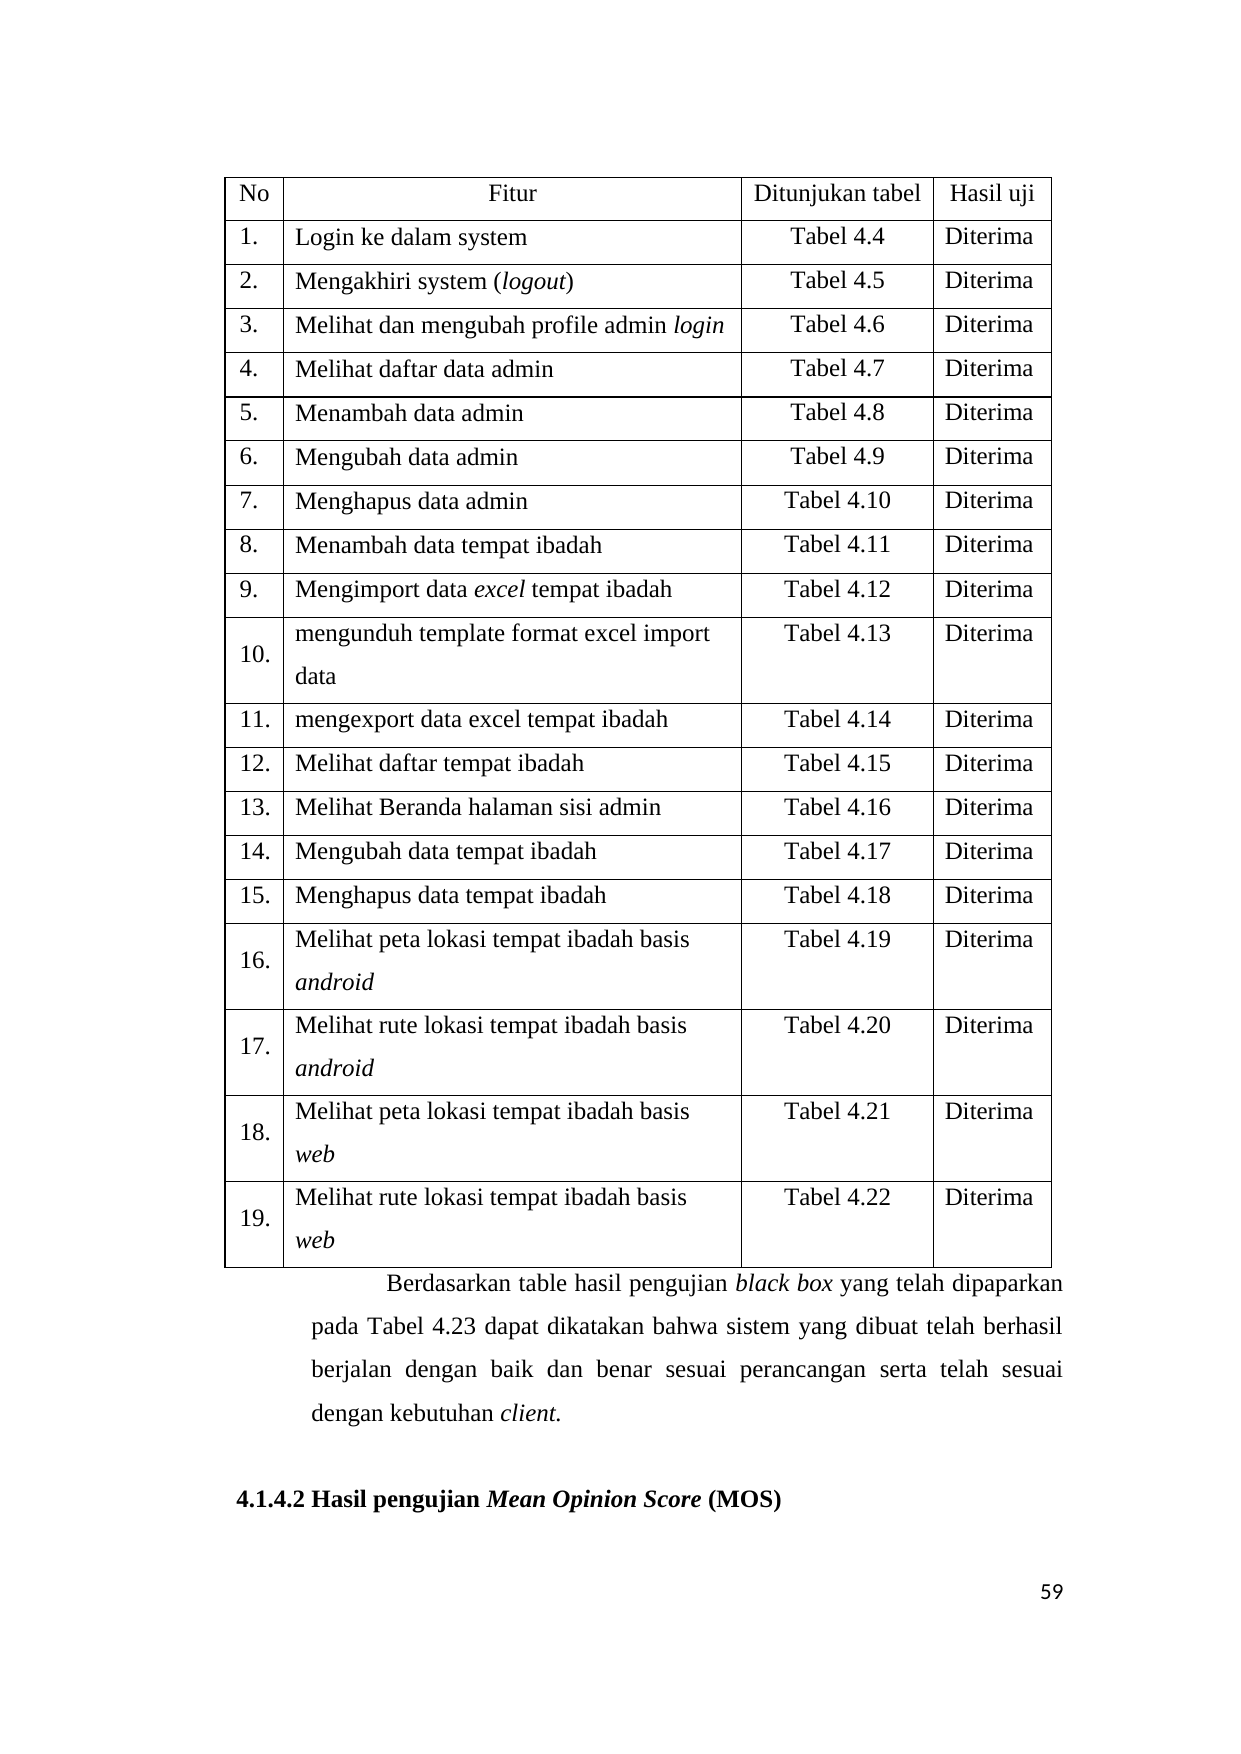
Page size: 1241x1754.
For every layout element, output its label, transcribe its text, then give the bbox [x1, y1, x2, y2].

table_cell [226, 398, 283, 440]
table_cell Diterima [934, 1096, 1051, 1181]
table_cell [226, 836, 283, 879]
table_cell Tabel 4.18 [742, 880, 933, 923]
table_cell Menghapus data admin [284, 486, 741, 528]
table_cell Diterima [934, 836, 1051, 879]
table_cell Melihat dan mengubah profile admin login [284, 309, 741, 352]
table_cell Diterima [934, 1010, 1051, 1095]
table_cell Diterima [934, 530, 1051, 573]
table_cell Melihat Beranda halaman sisi admin [284, 792, 741, 835]
table_cell Menambah data tempat ibadah [284, 530, 741, 573]
table_cell Tabel 4.19 [742, 924, 933, 1009]
table_cell Login ke dalam system [284, 221, 741, 264]
table_header Fitur [284, 178, 741, 220]
table_cell Tabel 4.11 [742, 530, 933, 573]
table_cell Tabel 4.8 [742, 398, 933, 440]
table_cell [226, 880, 283, 923]
table_cell Melihat peta lokasi tempat ibadah basis web [284, 1096, 741, 1181]
table_cell [226, 704, 283, 747]
table_cell Mengakhiri system (logout) [284, 265, 741, 308]
table_cell Melihat daftar tempat ibadah [284, 748, 741, 791]
table_cell mengunduh template format excel import data [284, 618, 741, 703]
table_header Ditunjukan tabel [742, 178, 933, 220]
table_cell Tabel 4.22 [742, 1182, 933, 1267]
table_cell [226, 574, 283, 617]
table_cell [226, 748, 283, 791]
table_cell Tabel 4.6 [742, 309, 933, 352]
table_cell [226, 441, 283, 484]
text Berdasarkan table hasil pengujian black box yang telah dipaparkan pada Tabel 4.23 dapat dikatakan bahwa sistem yang dibuat telah berhasil berjalan dengan baik dan benar sesuai perancangan serta telah sesuai dengan kebutuhan client. [311, 1268, 1063, 1426]
table_cell [226, 353, 283, 396]
table_cell Tabel 4.21 [742, 1096, 933, 1181]
table_header Hasil uji [934, 178, 1051, 220]
table_cell Tabel 4.13 [742, 618, 933, 703]
table_cell [226, 1096, 283, 1181]
table_cell Menghapus data tempat ibadah [284, 880, 741, 923]
table_cell Diterima [934, 618, 1051, 703]
table_cell Tabel 4.5 [742, 265, 933, 308]
table_header No [226, 178, 283, 220]
table_cell Diterima [934, 792, 1051, 835]
table_cell [226, 309, 283, 352]
table_cell Tabel 4.4 [742, 221, 933, 264]
table_cell Diterima [934, 486, 1051, 528]
table_cell Diterima [934, 265, 1051, 308]
table_cell Tabel 4.15 [742, 748, 933, 791]
table_cell Tabel 4.16 [742, 792, 933, 835]
table_cell [226, 924, 283, 1009]
table_cell Mengubah data admin [284, 441, 741, 484]
table_cell Diterima [934, 1182, 1051, 1267]
table_cell [226, 618, 283, 703]
table_cell Tabel 4.12 [742, 574, 933, 617]
table_cell [226, 221, 283, 264]
table_cell Melihat rute lokasi tempat ibadah basis android [284, 1010, 741, 1095]
table_cell Menambah data admin [284, 398, 741, 440]
table_cell Tabel 4.20 [742, 1010, 933, 1095]
table_cell mengexport data excel tempat ibadah [284, 704, 741, 747]
list Hasil pengujian Mean Opinion Score (MOS) [236, 1484, 1063, 1513]
table_cell [226, 486, 283, 528]
table_cell Tabel 4.7 [742, 353, 933, 396]
table_cell Diterima [934, 441, 1051, 484]
table_cell Diterima [934, 924, 1051, 1009]
table_cell Diterima [934, 748, 1051, 791]
table_cell Melihat peta lokasi tempat ibadah basis android [284, 924, 741, 1009]
table_cell Mengimport data excel tempat ibadah [284, 574, 741, 617]
table_cell Tabel 4.14 [742, 704, 933, 747]
table_cell Melihat rute lokasi tempat ibadah basis web [284, 1182, 741, 1267]
table_cell [226, 265, 283, 308]
table_cell Tabel 4.17 [742, 836, 933, 879]
table_cell Diterima [934, 704, 1051, 747]
table_cell Diterima [934, 309, 1051, 352]
table_cell Diterima [934, 353, 1051, 396]
table_cell [226, 792, 283, 835]
table_cell Diterima [934, 221, 1051, 264]
table_cell [226, 1182, 283, 1267]
table_cell Mengubah data tempat ibadah [284, 836, 741, 879]
table_cell [226, 1010, 283, 1095]
table_cell Diterima [934, 880, 1051, 923]
table_cell Melihat daftar data admin [284, 353, 741, 396]
table_cell Tabel 4.9 [742, 441, 933, 484]
table_cell Tabel 4.10 [742, 486, 933, 528]
table_cell [226, 530, 283, 573]
table_cell Diterima [934, 398, 1051, 440]
table_cell Diterima [934, 574, 1051, 617]
